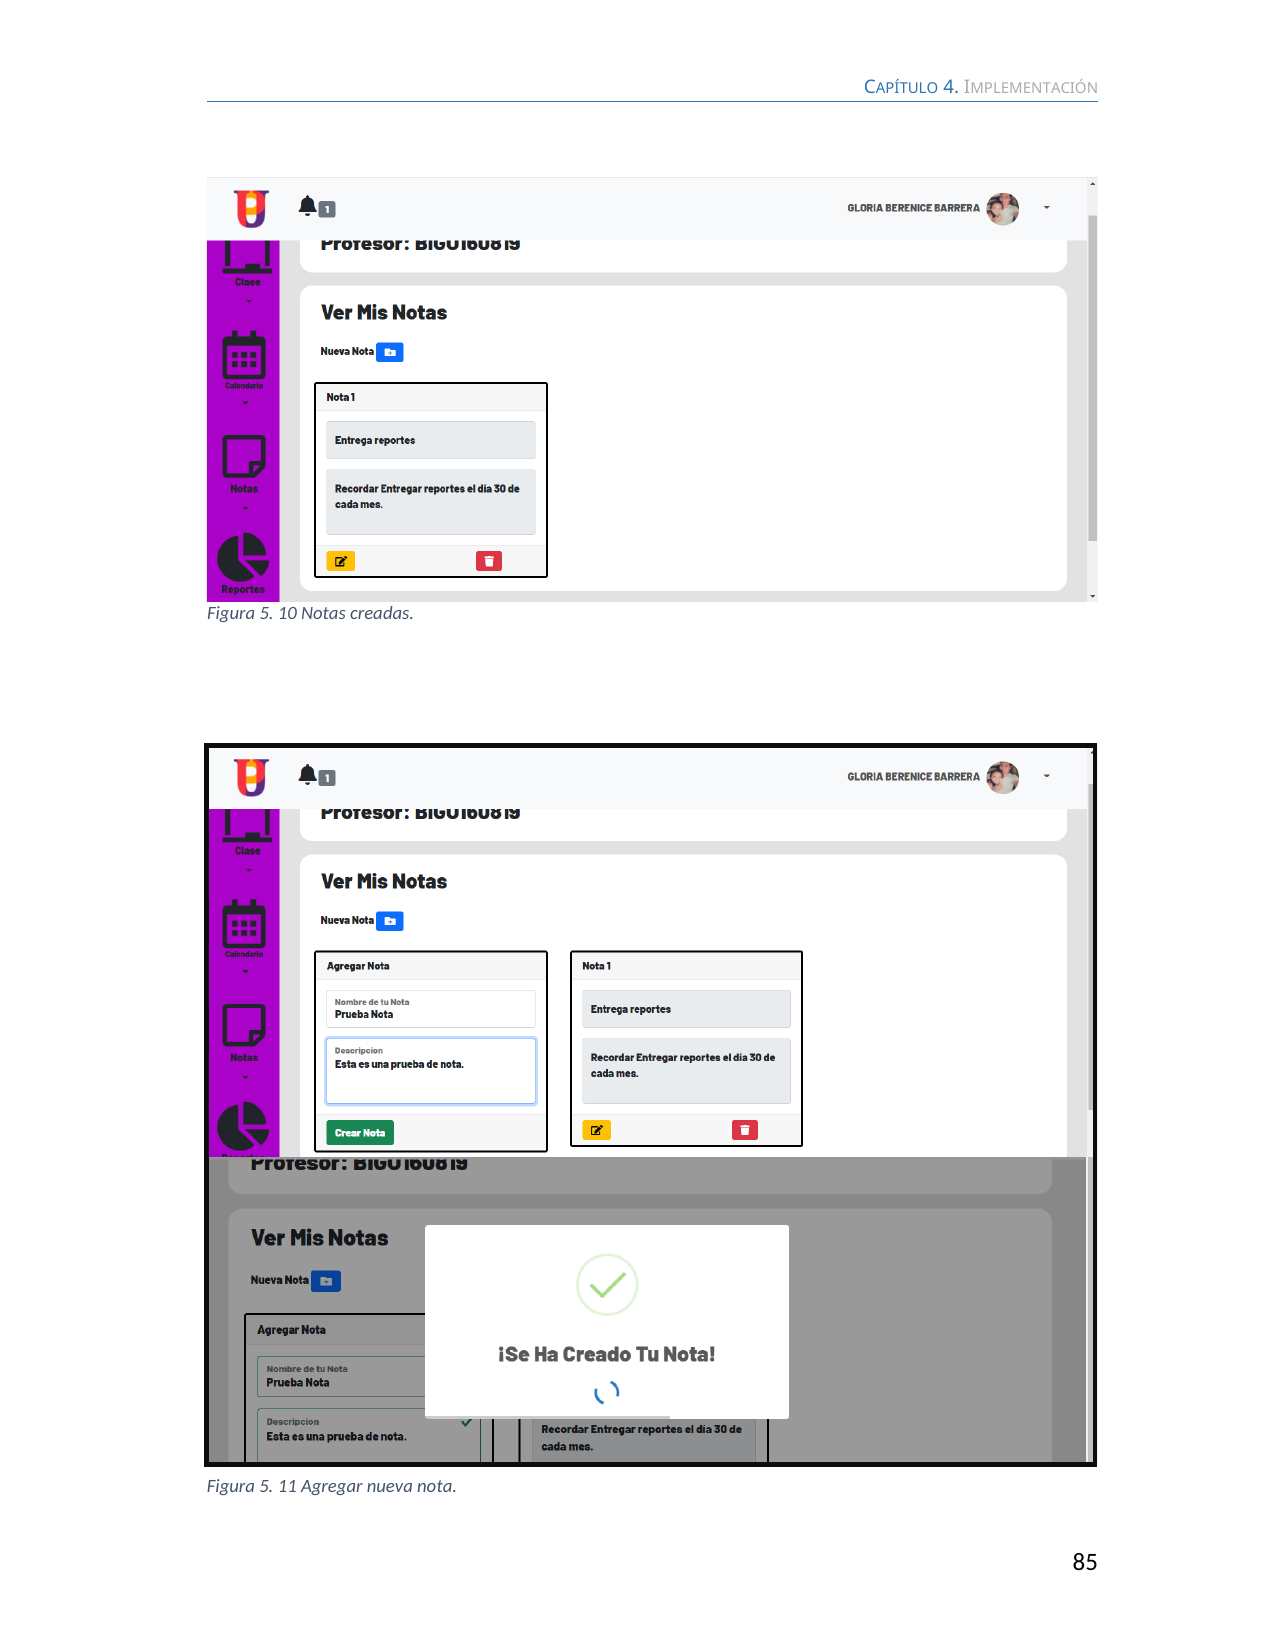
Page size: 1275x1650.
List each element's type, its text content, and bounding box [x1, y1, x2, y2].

picture [209, 748, 1093, 1462]
picture [206, 176, 1098, 602]
